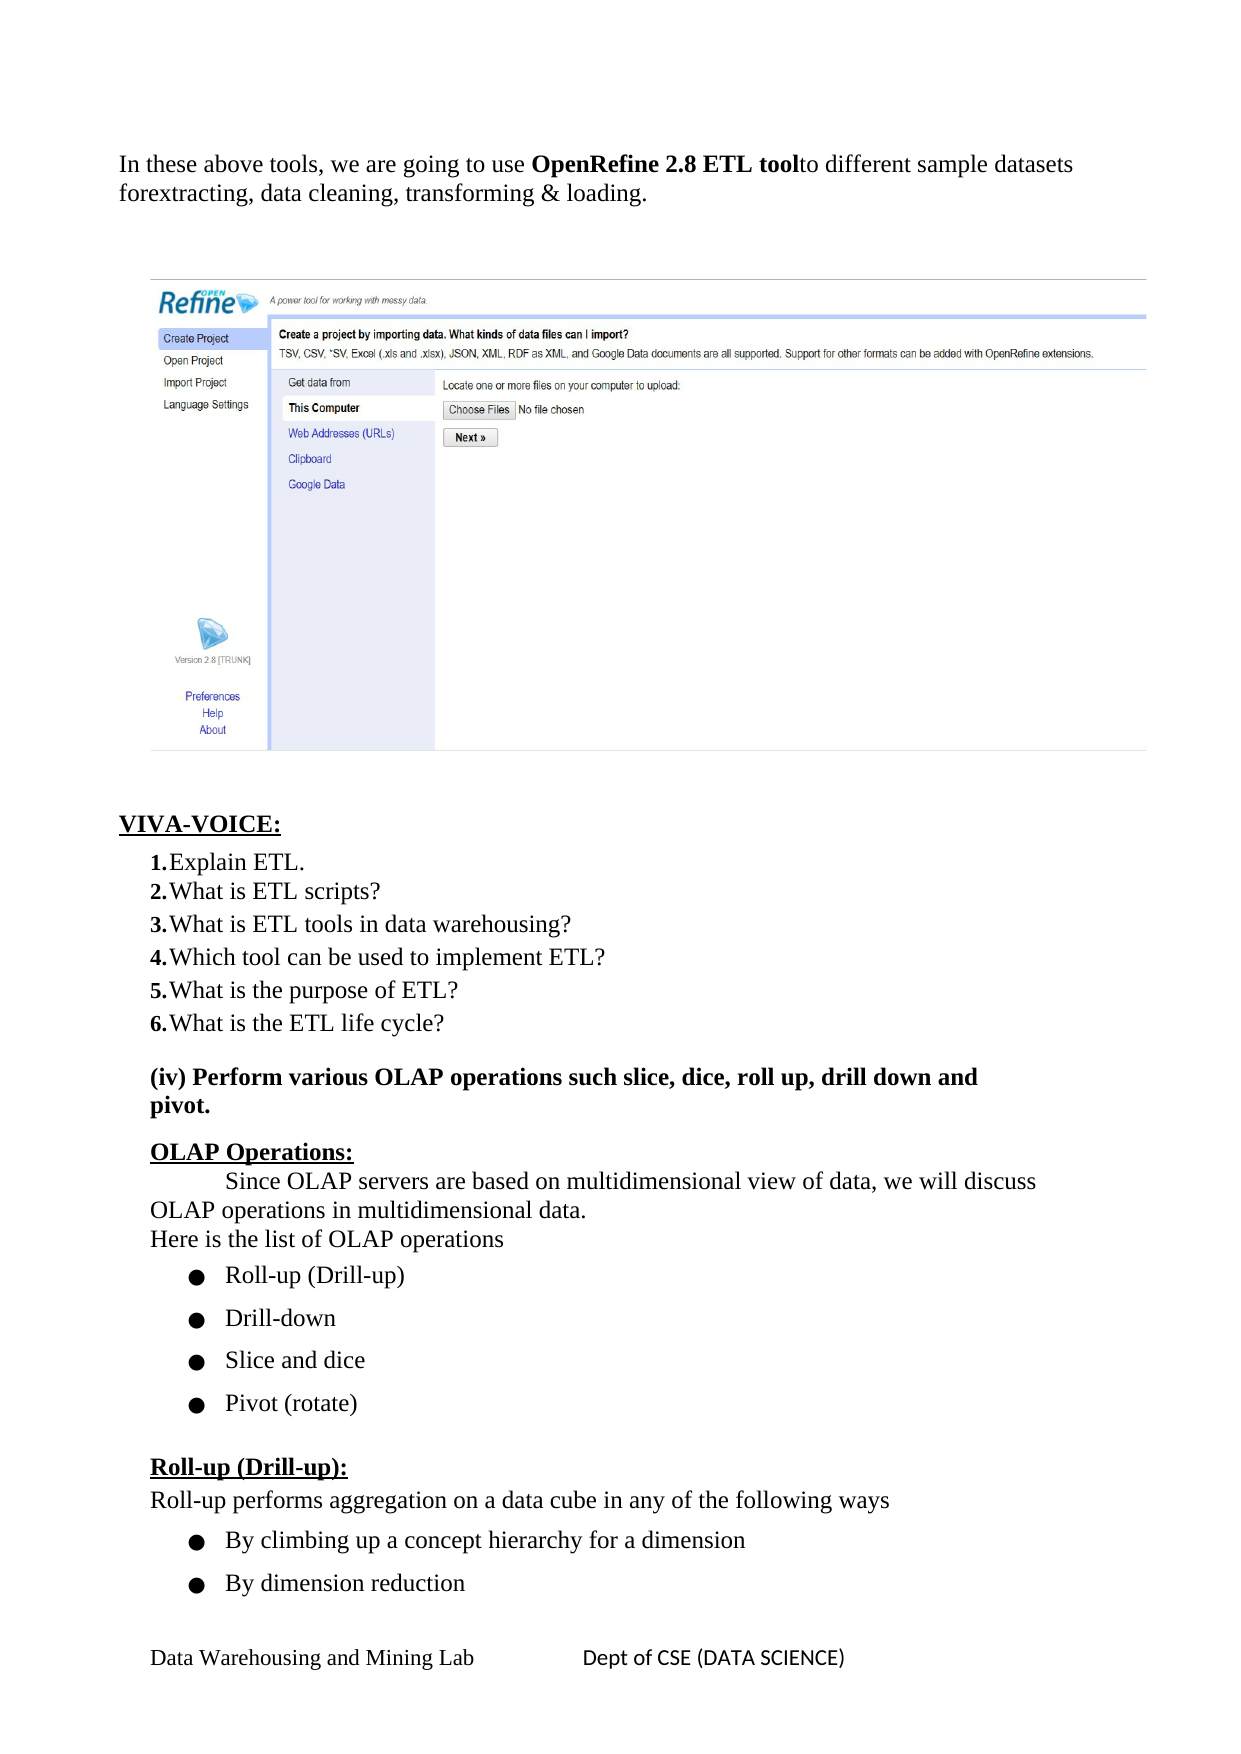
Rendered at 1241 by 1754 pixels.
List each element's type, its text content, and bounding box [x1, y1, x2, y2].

list By dimension reduction [187, 1560, 1142, 1603]
text Here is the list of OLAP operations [150, 1224, 1142, 1252]
list Roll-up (Drill-up) [187, 1252, 1142, 1295]
list Pivot (rotate) [187, 1381, 1142, 1423]
text In these above tools, we are going to use OpenRefine 2.8 ETL toolto different sample datasets forextracting, data cleaning, transforming & loading. [119, 149, 1142, 206]
text Roll-up (Drill-up): [150, 1452, 1142, 1481]
text Since OLAP servers are based on multidimensional view of data, we will discuss OLAP operations in multidimensional data. [150, 1166, 1075, 1224]
picture [150, 279, 1147, 751]
subtitle Explain ETL. [150, 847, 1142, 876]
list Slice and dice [187, 1338, 1142, 1381]
subtitle OLAP Operations: [150, 1137, 1017, 1166]
subtitle (iv) Perform various OLAP operations such slice, dice, roll up, drill down and pivot. [150, 1062, 1017, 1119]
list Drill-down [187, 1295, 1142, 1338]
list What is ETL tools in data warehousing? [150, 909, 1142, 937]
list What is the purpose of ETL? [150, 975, 1142, 1003]
list By climbing up a concept hierarchy for a dimension [187, 1518, 1142, 1560]
text Roll-up performs aggregation on a data cube in any of the following ways [150, 1485, 1142, 1514]
list Which tool can be used to implement ETL? [150, 942, 1142, 971]
list What is ETL scripts? [150, 876, 1142, 904]
list What is the ETL life cycle? [150, 1008, 1142, 1037]
text VIVA-VOICE: [119, 809, 1142, 837]
